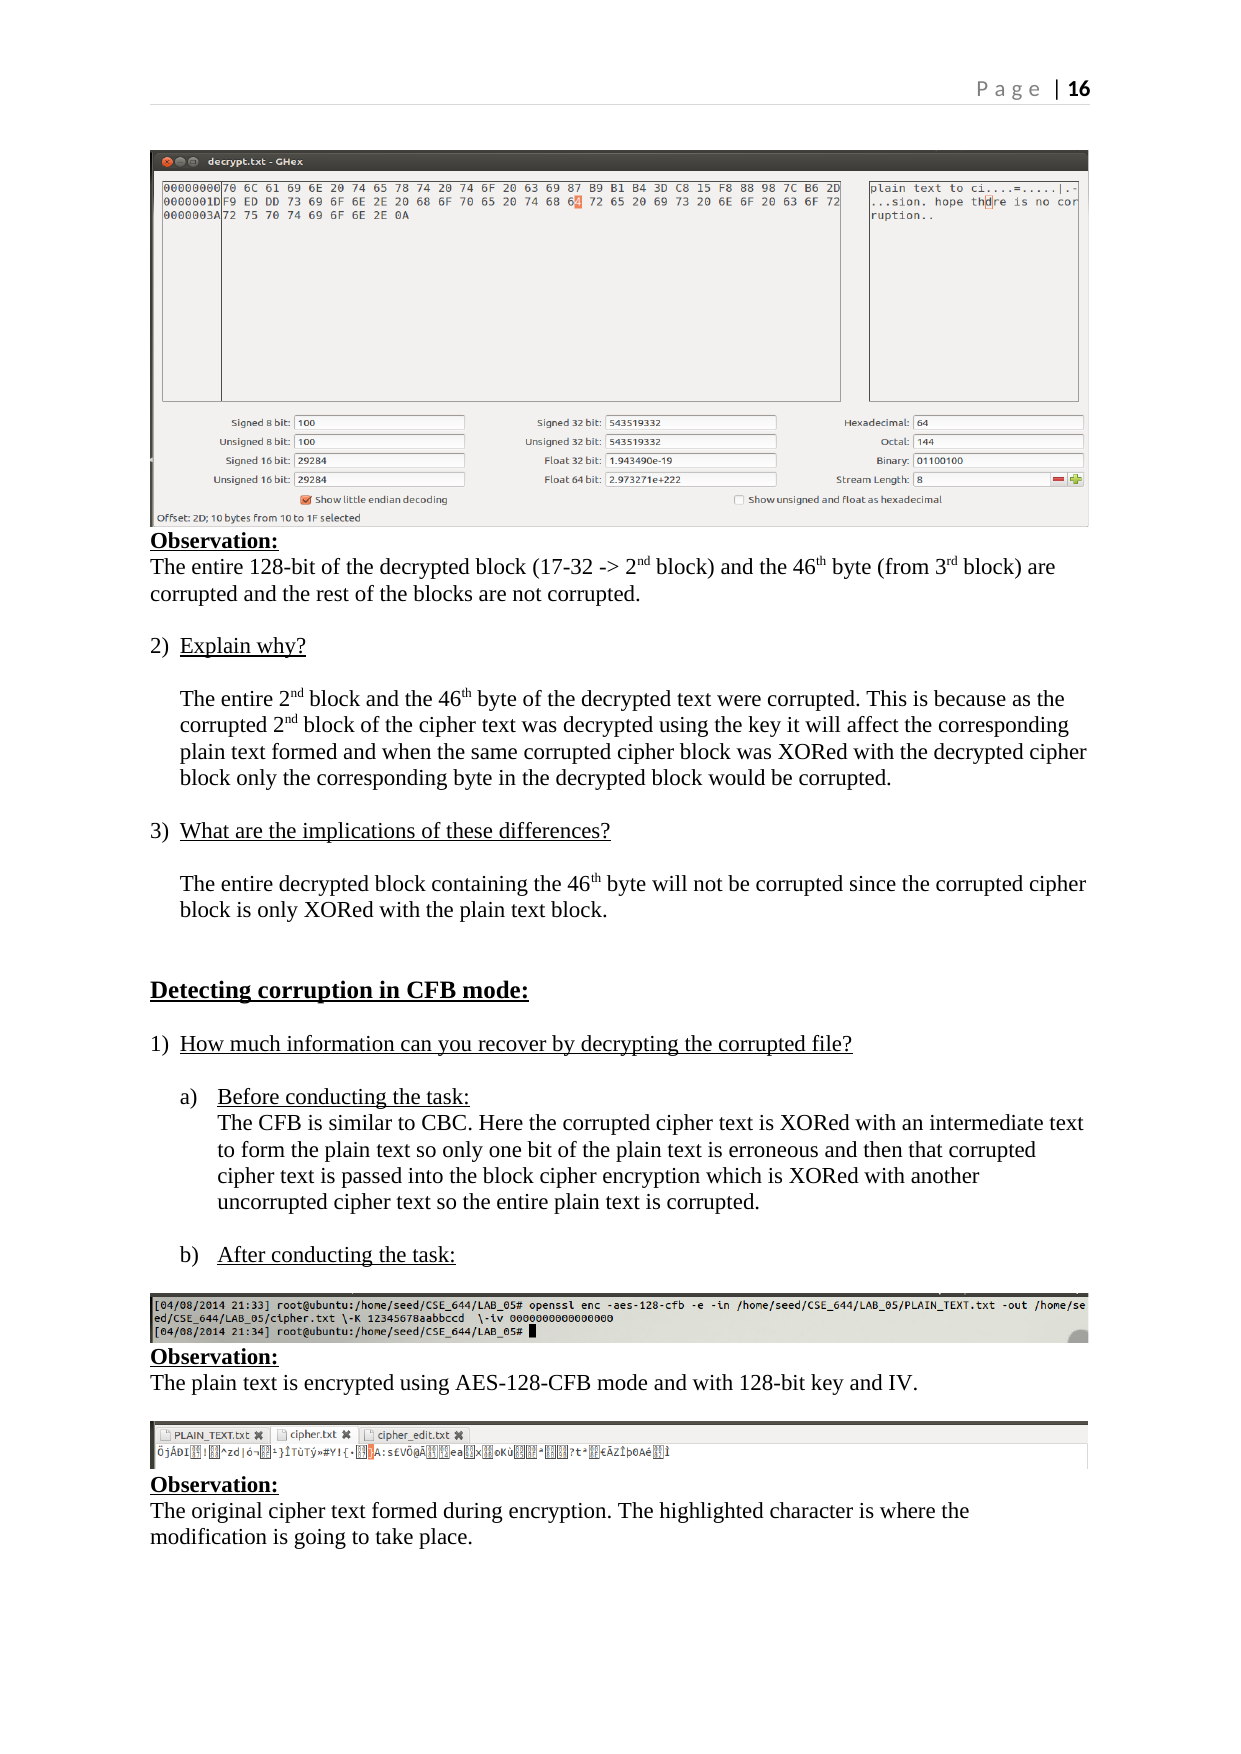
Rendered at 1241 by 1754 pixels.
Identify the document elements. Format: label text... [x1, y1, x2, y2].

list The CFB is similar to CBC. Here the corrupted cipher text is XORed with an intermediate text to form the plain text so only one bit of the plain text is erroneous and then that corrupted cipher text is passed into the block cipher encryption which is XORed with another uncorrupted cipher text so the entire plain text is corrupted. [217, 1109, 1090, 1215]
list What are the implications of these differences? [150, 817, 1090, 843]
picture [150, 150, 1089, 527]
picture [150, 1293, 1089, 1343]
text Observation: [150, 1343, 1090, 1369]
list The entire 2nd block and the 46th byte of the decrypted text were corrupted. This is because as the corrupted 2nd block of the cipher text was decrypted using the key it will affect the corresponding plain text formed and when the same corrupted cipher block was XORed with the decrypted cipher block only the corresponding byte in the decrypted block would be corrupted. [179, 685, 1090, 791]
list The entire decrypted block containing the 46th byte will not be corrupted since the corrupted cipher block is only XORed with the plain text block. [179, 870, 1090, 922]
text The entire 128-bit of the decrypted block (17-32 -> 2nd block) and the 46th byte (from 3rd block) are corrupted and the rest of the blocks are not corrupted. [150, 553, 1090, 606]
text The original cipher text formed during encryption. The highlighted character is where the modification is going to take place. [150, 1497, 1090, 1550]
list After conducting the task: [179, 1241, 1090, 1267]
text The plain text is encrypted using AES-128-CFB mode and with 128-bit key and IV. [150, 1369, 1090, 1395]
picture [150, 1421, 1090, 1471]
list How much information can you recover by decrypting the corrupted file? [150, 1030, 1090, 1057]
text Detecting corruption in CFB mode: [150, 975, 1090, 1004]
text Observation: [150, 1471, 1090, 1497]
text Observation: [150, 527, 1090, 553]
list Before conducting the task: [179, 1083, 1090, 1109]
list Explain why? [150, 632, 1090, 659]
